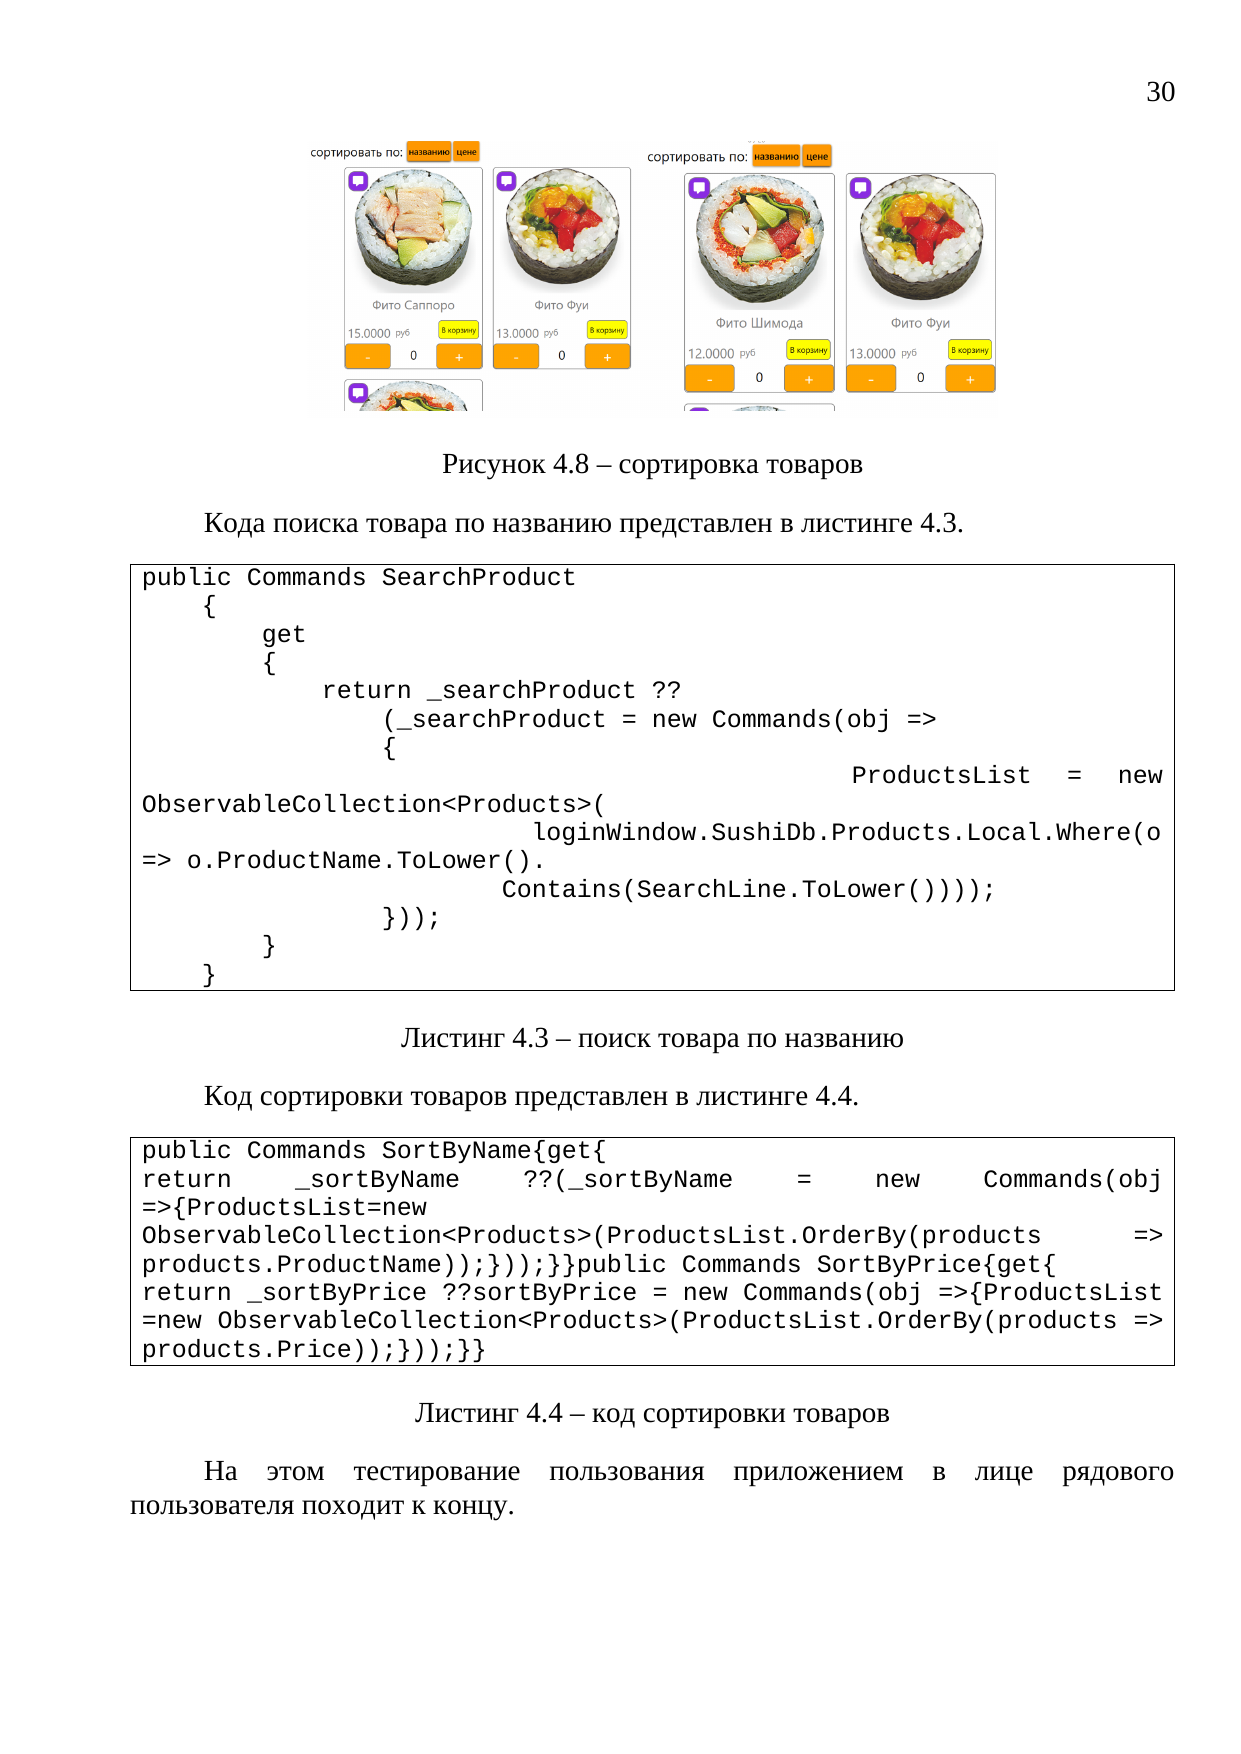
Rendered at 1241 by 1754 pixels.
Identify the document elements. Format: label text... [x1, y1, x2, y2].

text На этом тестирование пользования приложением в лице рядового пользователя походит к концу. [130, 1453, 1175, 1520]
table_header public Commands SortByName{get{ return _sortByName ??(_sortByName = new Commands(obj =>{ProductsList=new ObservableCollection<Products>(ProductsList.OrderBy(products => products.ProductName));}));}}public Commands SortByPrice{get{ return _sortByPrice ??sortByPrice = new Commands(obj =>{ProductsList =new ObservableCollection<Products>(ProductsList.OrderBy(products => products.Price));}));}} [131, 1138, 1174, 1364]
text Код сортировки товаров представлен в листинге 4.4. [130, 1078, 1175, 1112]
picture [307, 141, 998, 418]
table_header public Commands SearchProduct { get { return _searchProduct ?? (_searchProduct = new Commands(obj => { ProductsList = new ObservableCollection<Products>( loginWindow.SushiDb.Products.Local.Where(o => o.ProductName.ToLower(). Contains(SearchLine.ToLower()))); })); } } [131, 565, 1174, 989]
text Кода поиска товара по названию представлен в листинге 4.3. [130, 505, 1175, 538]
text Листинг 4.3 – поиск товара по названию [130, 1020, 1175, 1053]
text Листинг 4.4 – код сортировки товаров [130, 1395, 1175, 1428]
text Рисунок 4.8 – сортировка товаров [130, 446, 1175, 480]
